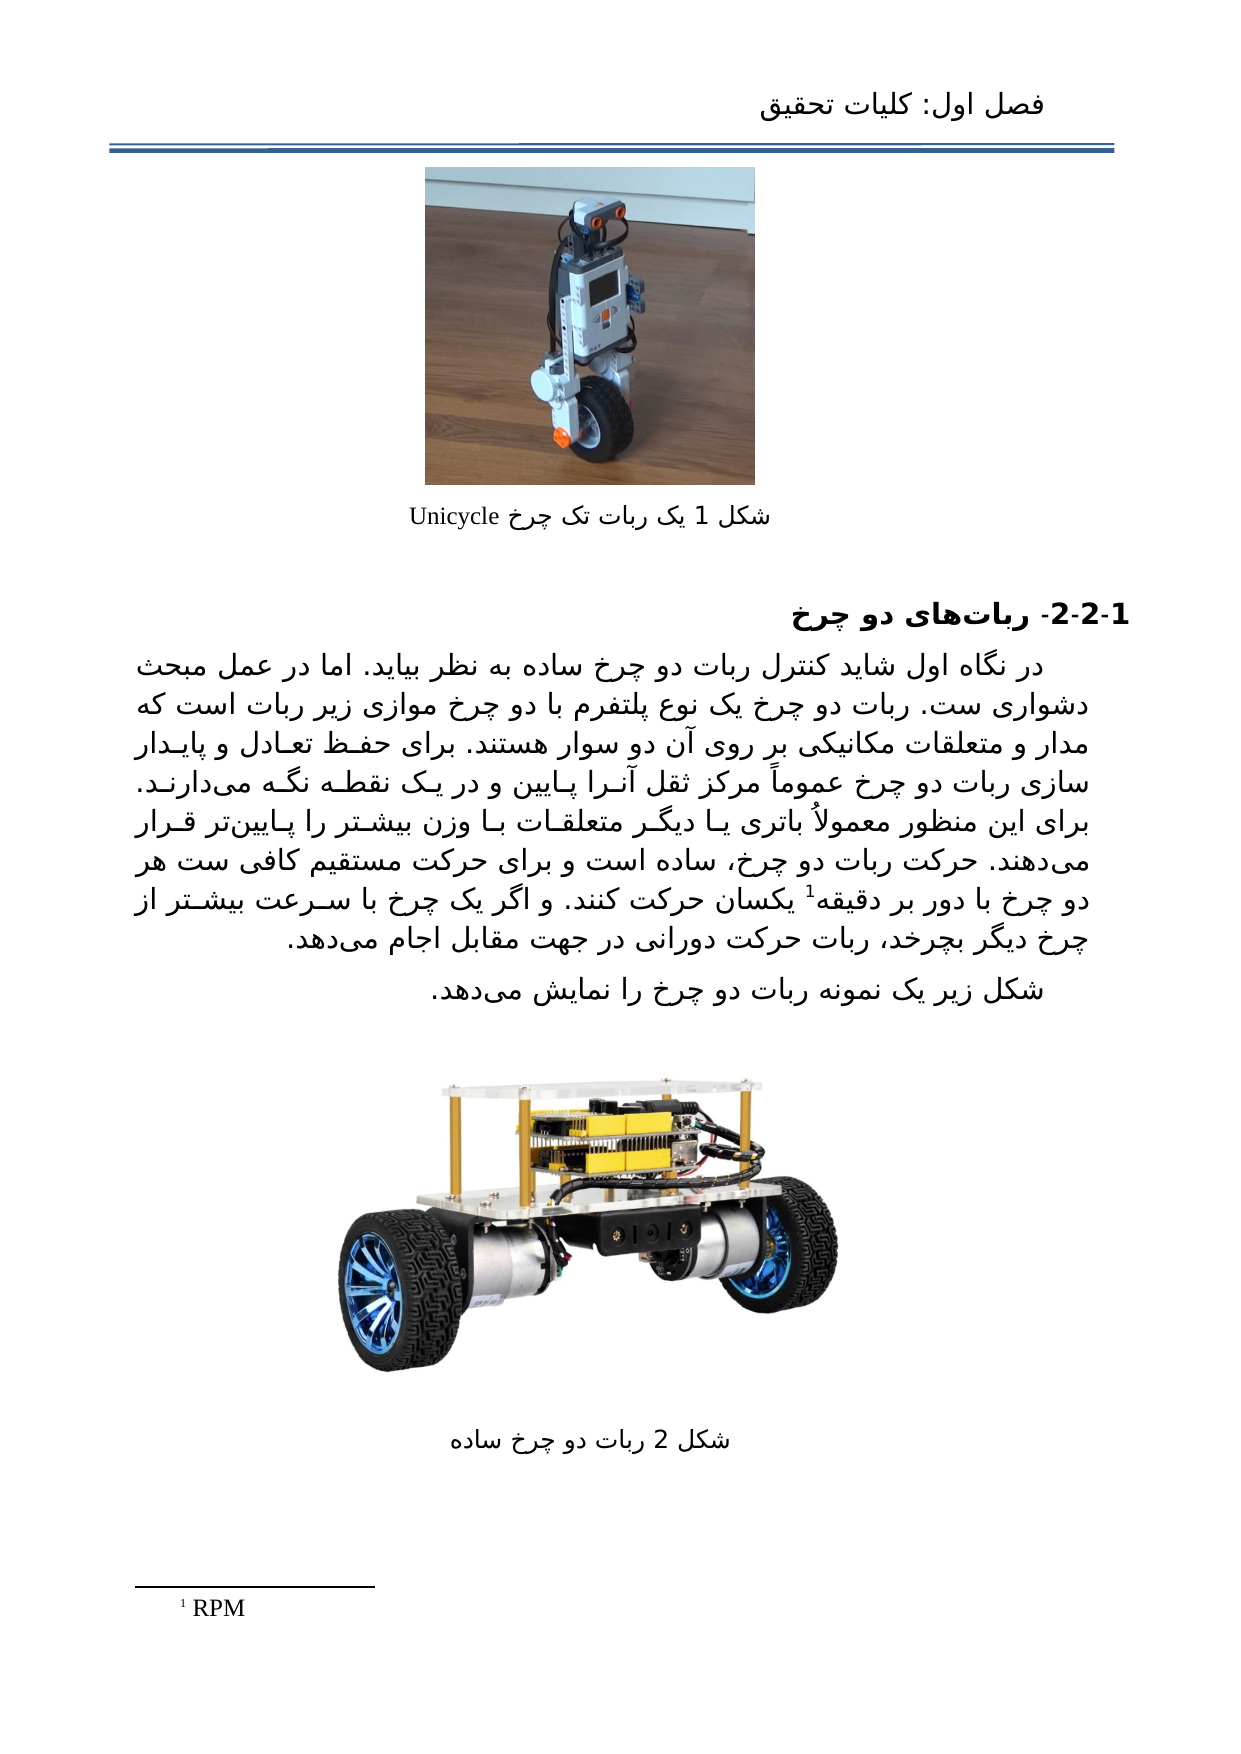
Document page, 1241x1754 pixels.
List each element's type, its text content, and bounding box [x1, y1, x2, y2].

text شکل زیر یک نمونه ربات دو چرخ را نمایش می‌دهد. [135, 973, 1090, 1007]
picture [425, 167, 755, 485]
text در نگاه اول شاید کنترل ربات دو چرخ ساده به نظر بیاید. اما در عمل مبحث دشواری ست. ربات دو چرخ یک نوع پلتفرم با دو چرخ موازی زیر ربات است که مدار و متعلقات مکانیکی بر روی آن دو سوار هستند. برای حفظ تعادل و پایدار سازی ربات دو چرخ عموماً مرکز ثقل آنرا پایین و در یک نقطه نگه می‌دارند. برای این منظور معمولاُ باتری یا دیگر متعلقات با وزن بیشتر را پایین‌تر قرار می‌دهند. حرکت ربات دو چرخ، ساده است و برای حرکت مستقیم کافی ست هر دو چرخ با دور بر دقیقه یکسان حرکت کنند. و اگر یک چرخ با سرعت بیشتر از چرخ دیگر بچرخد، ربات حرکت دورانی در جهت مقابل اجام می‌دهد. [135, 648, 1090, 955]
text شکل 1 یک ربات تک چرخ Unicycle [135, 501, 1090, 531]
text شکل 2 ربات دو چرخ ساده [135, 1426, 1090, 1455]
subtitle ربات‌های دو چرخ [135, 597, 1030, 631]
picture [288, 1024, 892, 1409]
